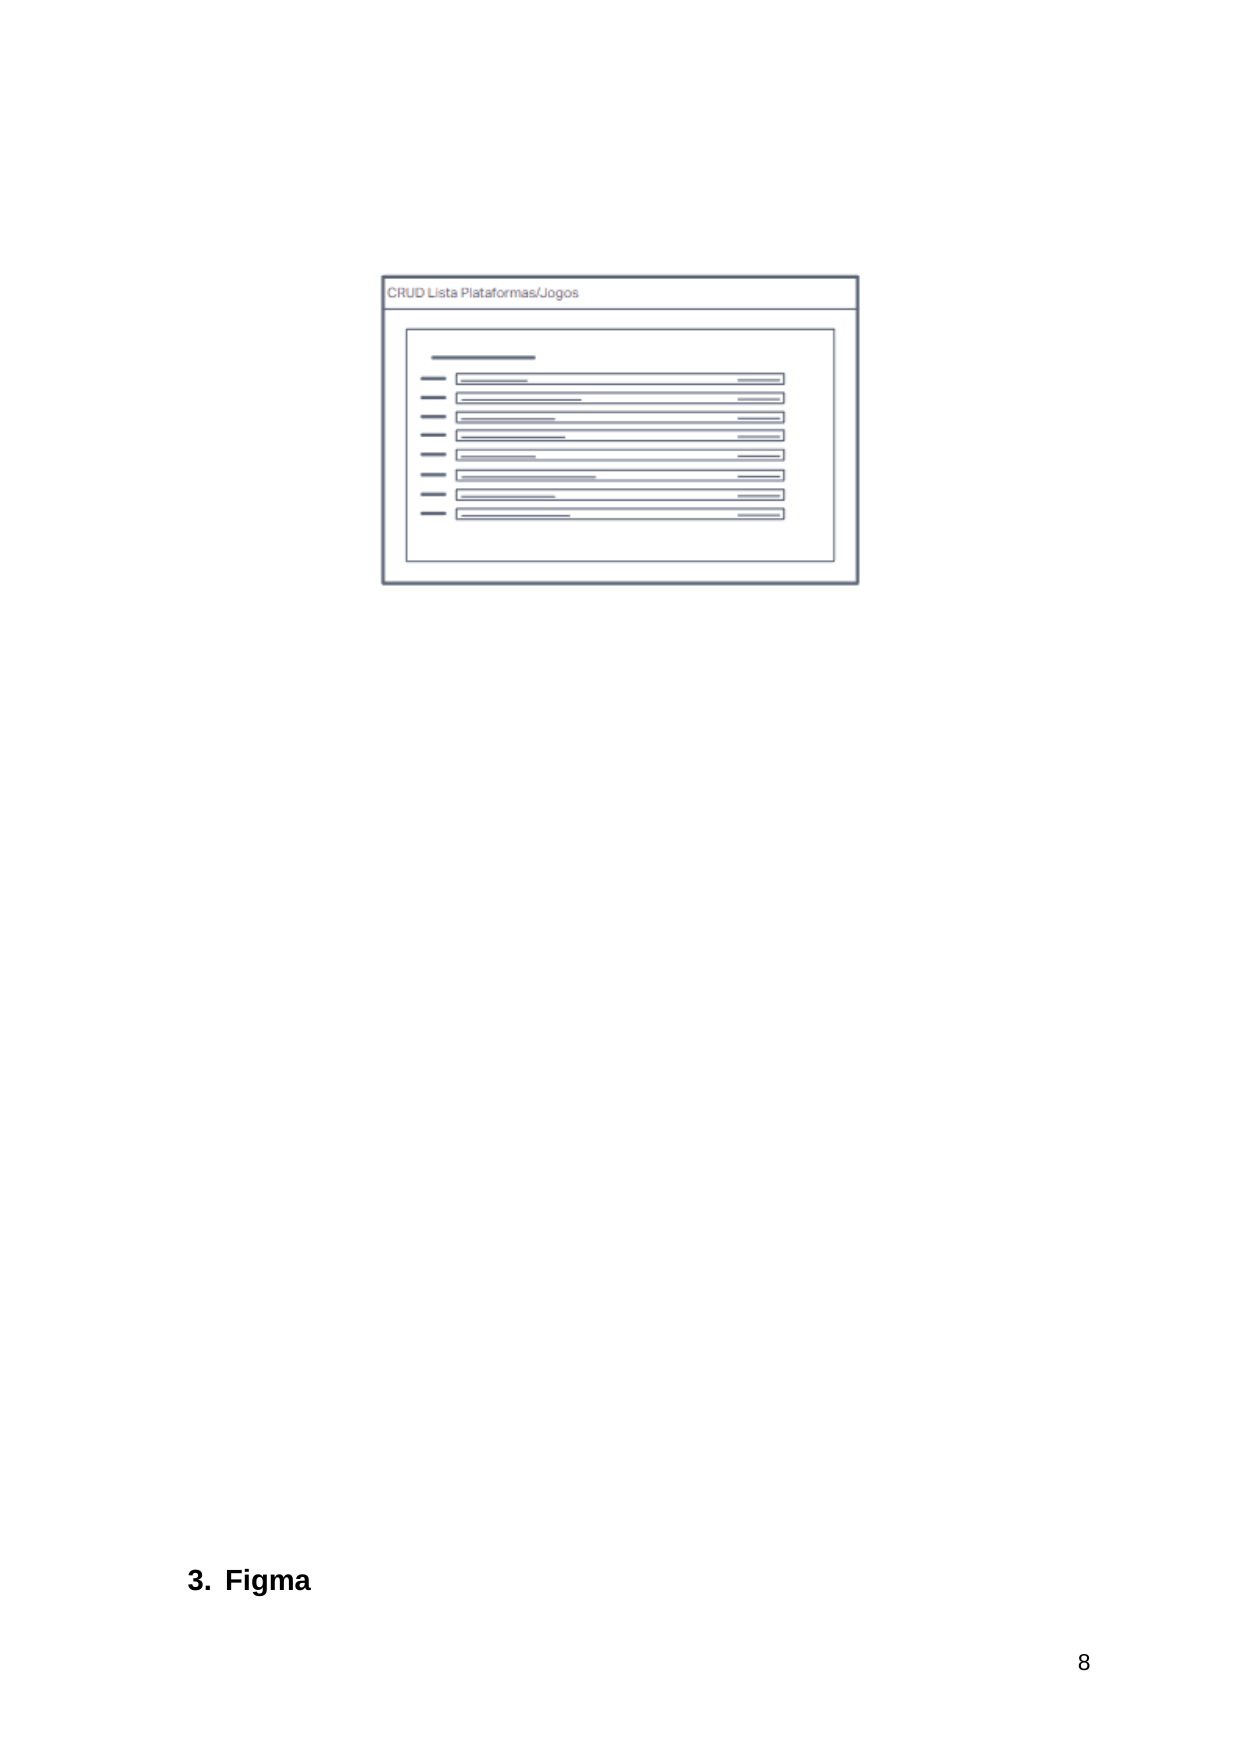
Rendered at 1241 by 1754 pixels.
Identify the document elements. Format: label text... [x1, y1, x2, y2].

list Figma [187, 1563, 1090, 1596]
picture [184, 150, 1057, 711]
